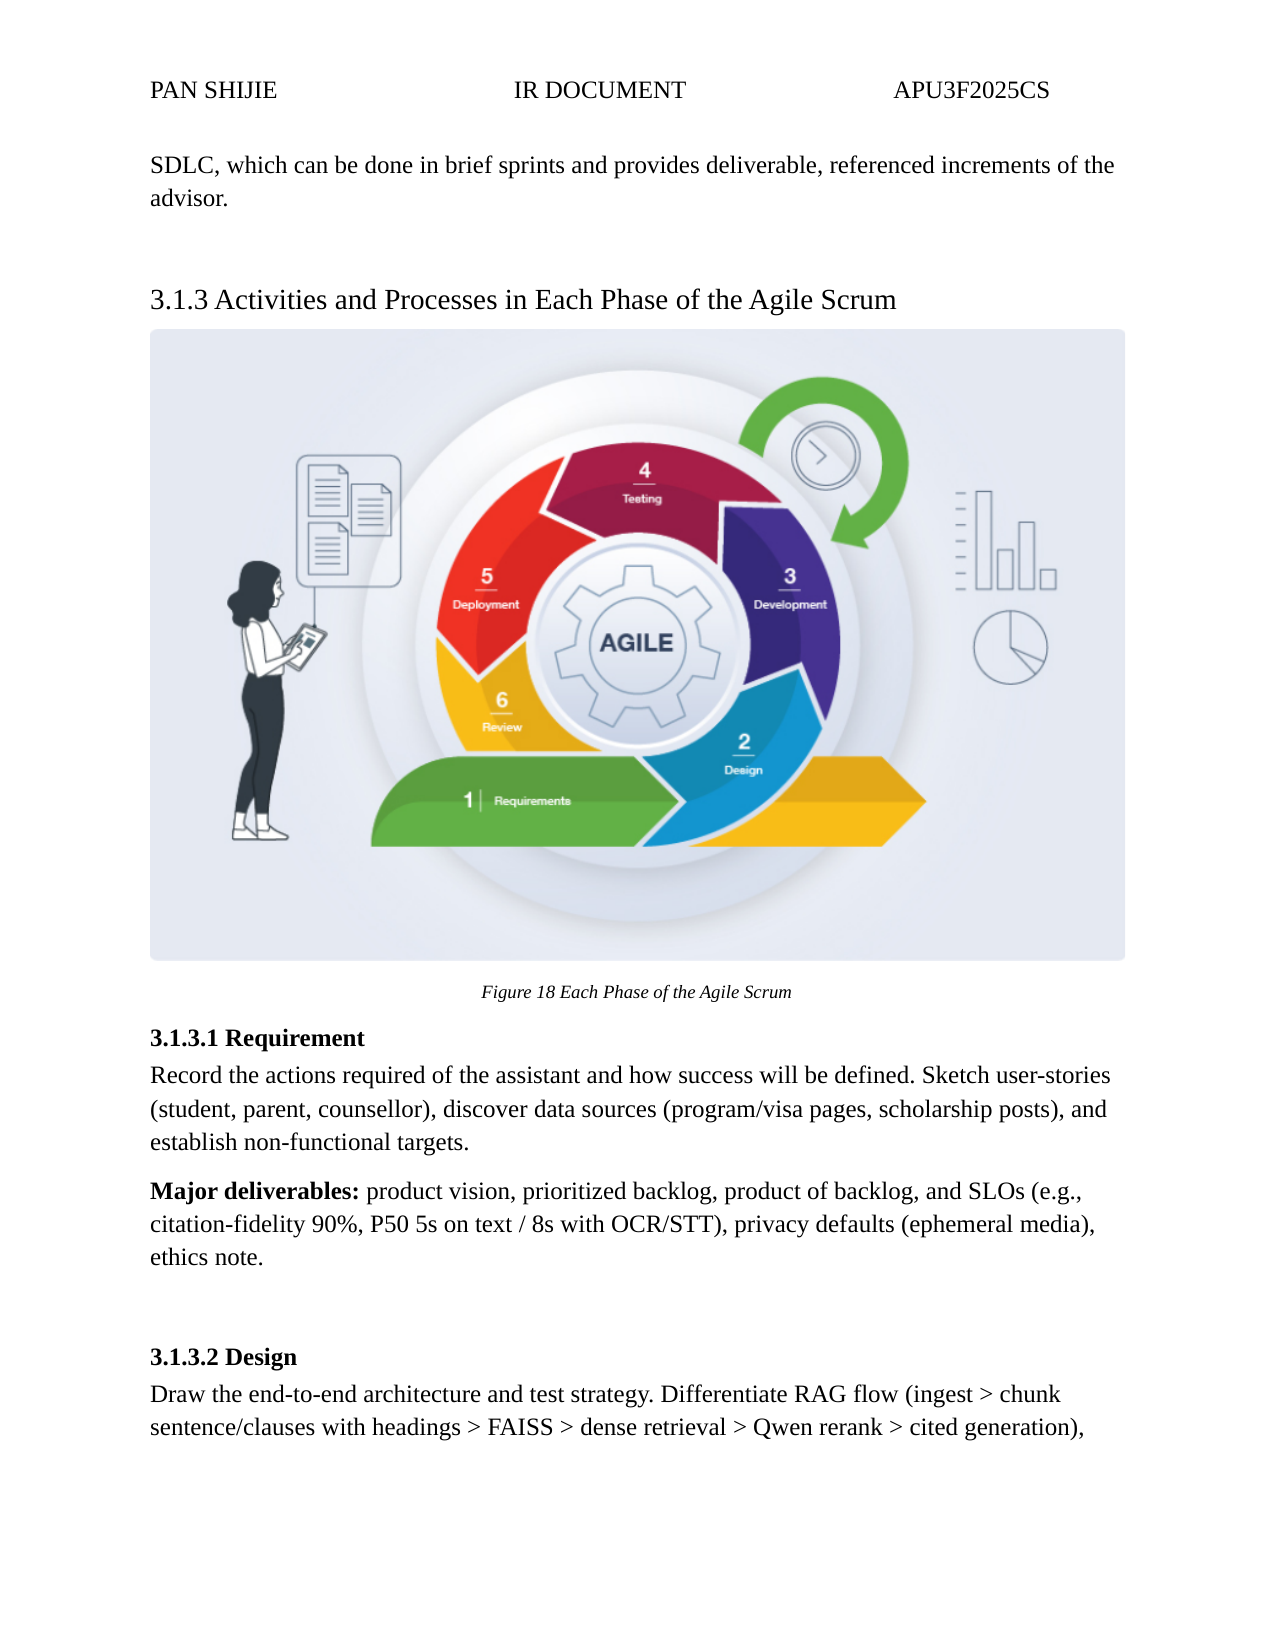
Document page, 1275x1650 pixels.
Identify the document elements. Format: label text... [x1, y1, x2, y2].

text Major deliverables: product vision, prioritized backlog, product of backlog, and SLOs (e.g., citation-fidelity 90%, P50 5s on text / 8s with OCR/STT), privacy defaults (ephemeral media), ethics note. [150, 1176, 1125, 1271]
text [150, 150, 1125, 212]
text Figure 18 Each Phase of the Agile Scrum [150, 981, 1125, 1003]
subtitle 3.1.3 Activities and Processes in Each Phase of the Agile Scrum [150, 282, 1125, 316]
subtitle 3.1.3.2 Design [150, 1342, 1125, 1371]
text Record the actions required of the assistant and how success will be defined. Sketch user-stories (student, parent, counsellor), discover data sources (program/visa pages, scholarship posts), and establish non-functional targets. [150, 1061, 1125, 1155]
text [150, 1379, 1125, 1441]
subtitle 3.1.3.1 Requirement [150, 1023, 1125, 1052]
picture [150, 329, 1125, 961]
